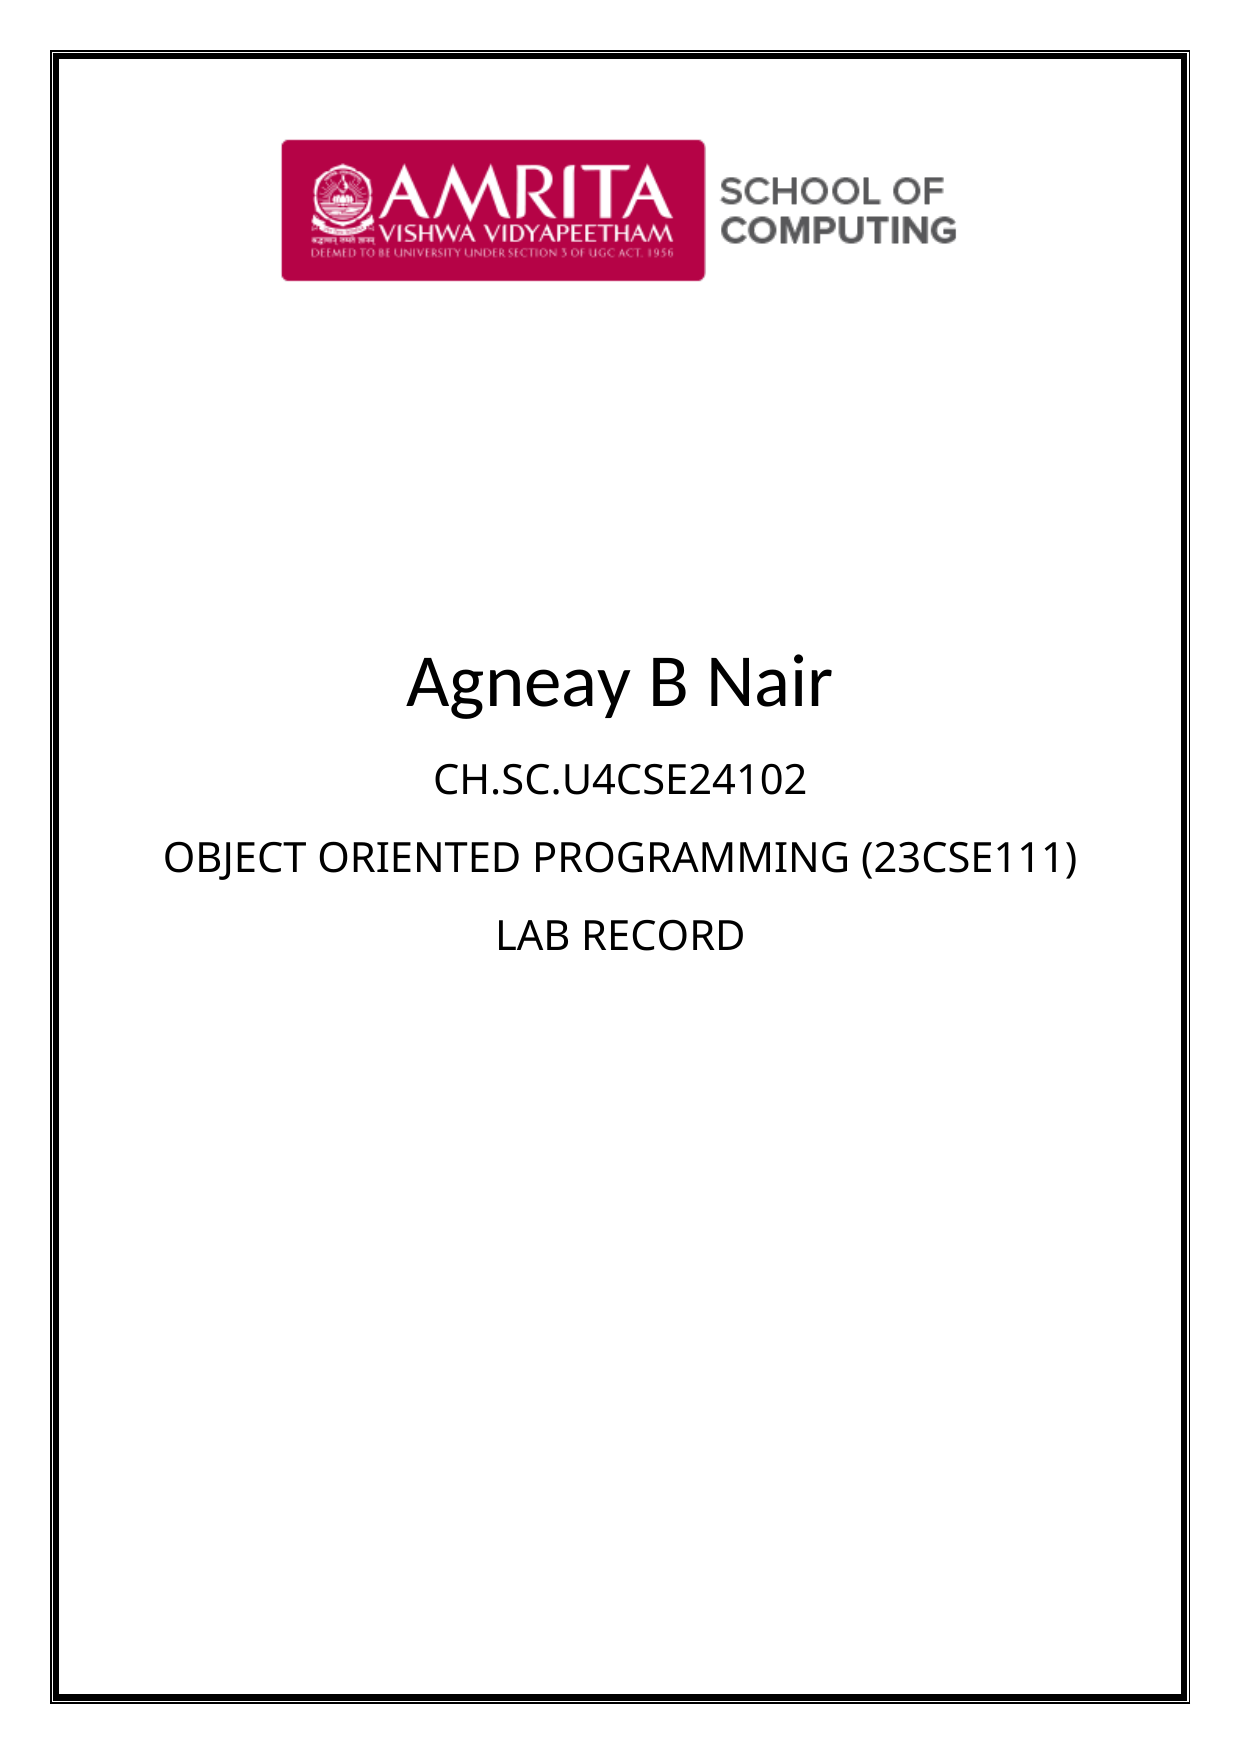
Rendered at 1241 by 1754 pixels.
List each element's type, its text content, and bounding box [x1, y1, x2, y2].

text OBJECT ORIENTED PROGRAMMING (23CSE111) [150, 827, 1090, 884]
text CH.SC.U4CSE24102 [150, 749, 1090, 806]
picture [268, 123, 972, 300]
text LAB RECORD [150, 905, 1090, 962]
text Agneay B Nair [150, 634, 1090, 726]
